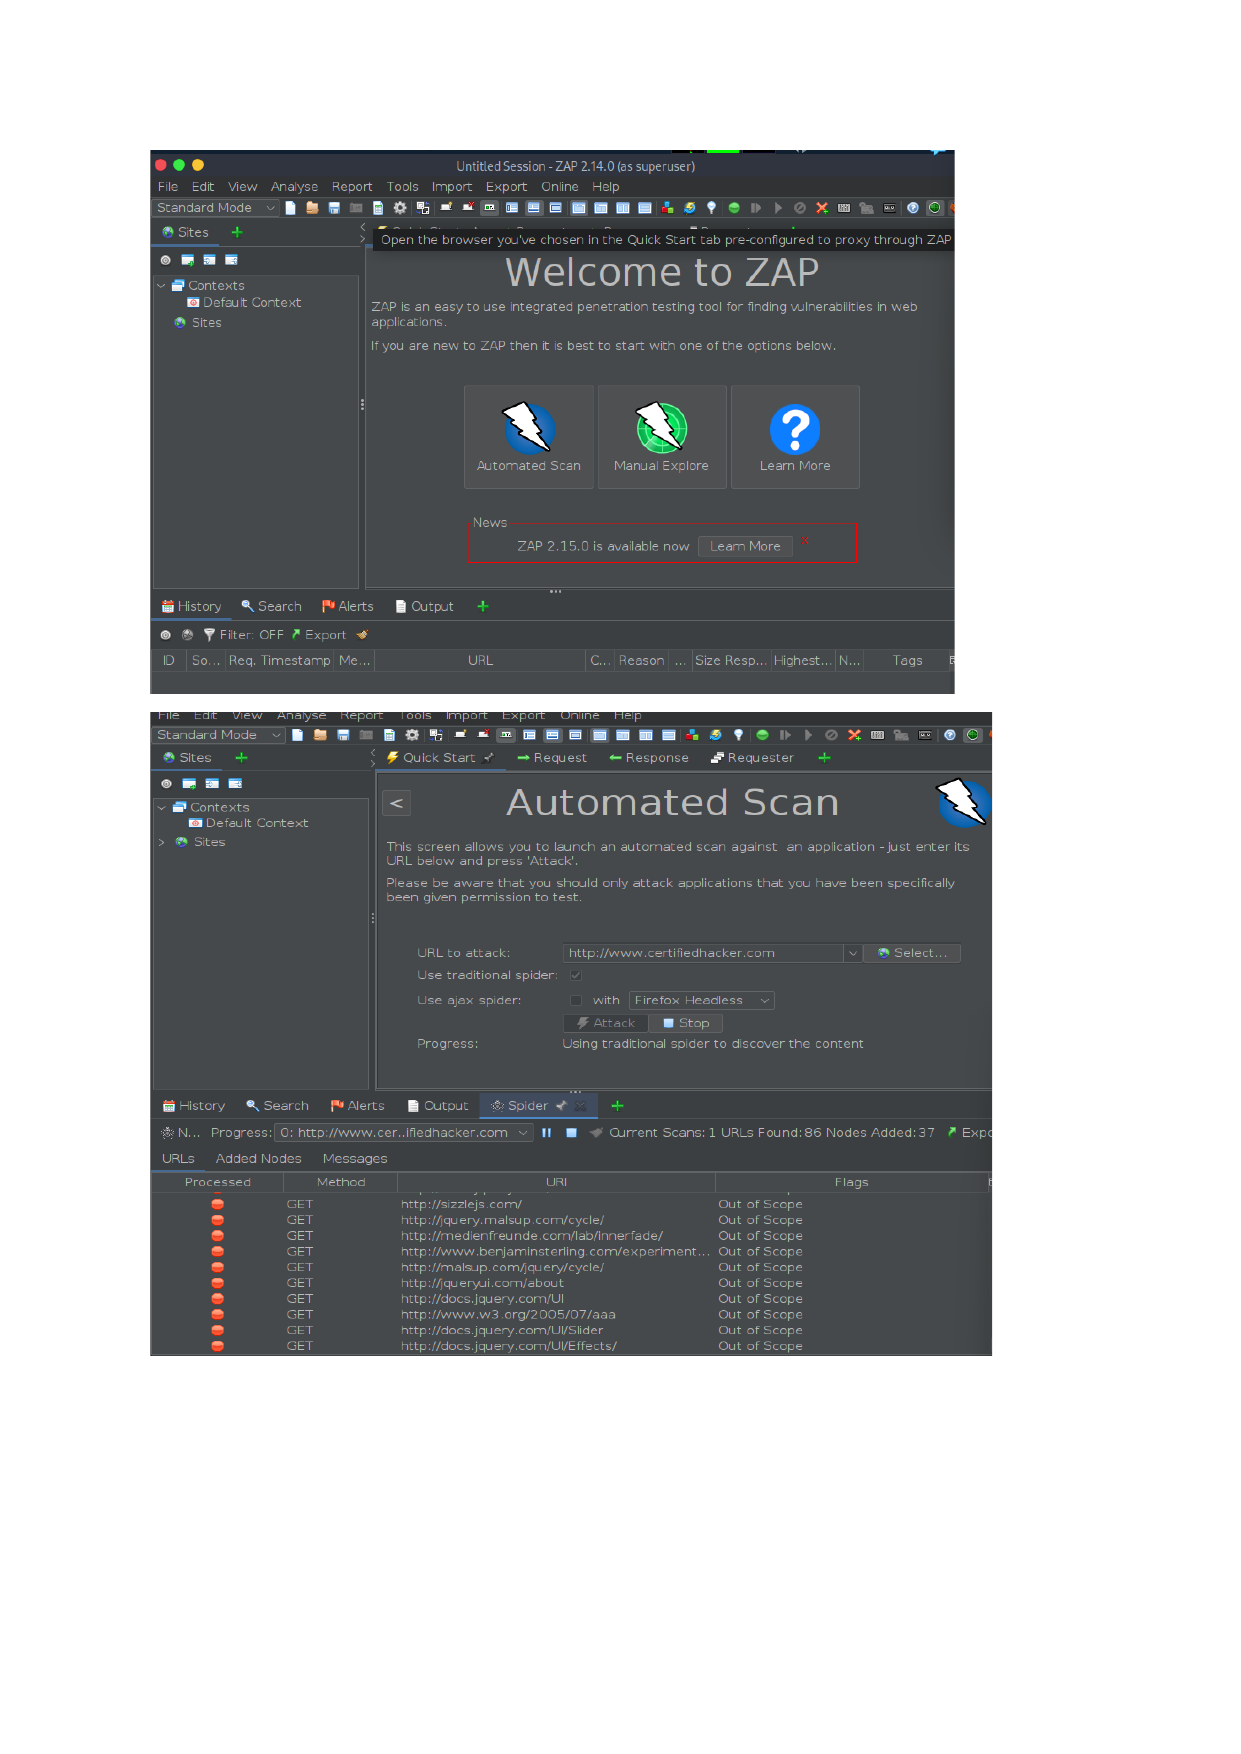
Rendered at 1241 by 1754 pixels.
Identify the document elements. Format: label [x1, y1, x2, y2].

picture [150, 712, 993, 1356]
picture [150, 150, 955, 694]
